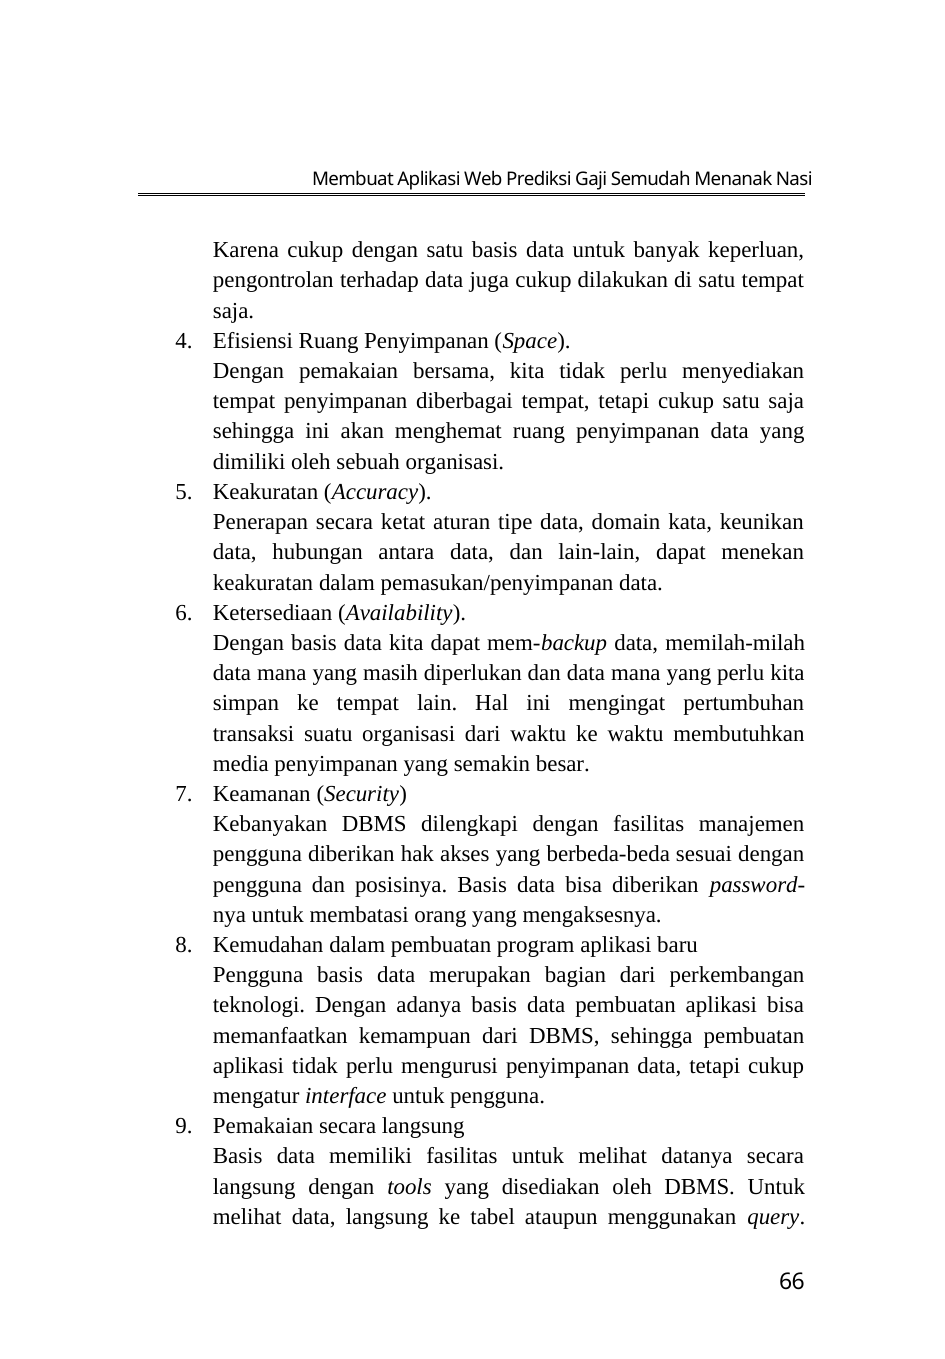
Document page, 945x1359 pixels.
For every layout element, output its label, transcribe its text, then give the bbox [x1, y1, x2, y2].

list Kebanyakan DBMS dilengkapi dengan fasilitas manajemen pengguna diberikan hak akses yang berbeda-beda sesuai dengan pengguna dan posisinya. Basis data bisa diberikan password-nya untuk membatasi orang yang mengaksesnya. [213, 810, 805, 927]
list Efisiensi Ruang Penyimpanan (Space). [175, 327, 805, 353]
list Keakuratan (Accuracy). [175, 478, 805, 504]
list Dengan pemakaian bersama, kita tidak perlu menyediakan tempat penyimpanan diberbagai tempat, tetapi cukup satu saja sehingga ini akan menghemat ruang penyimpanan data yang dimiliki oleh sebuah organisasi. [213, 357, 805, 474]
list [213, 1142, 805, 1229]
list Ketersediaan (Availability). [175, 599, 805, 625]
list Pemakaian secara langsung [175, 1112, 805, 1139]
list Karena cukup dengan satu basis data untuk banyak keperluan, pengontrolan terhadap data juga cukup dilakukan di satu tempat saja. [213, 236, 805, 323]
list Kemudahan dalam pembuatan program aplikasi baru [175, 931, 805, 957]
list Pengguna basis data merupakan bagian dari perkembangan teknologi. Dengan adanya basis data pembuatan aplikasi bisa memanfaatkan kemampuan dari DBMS, sehingga pembuatan aplikasi tidak perlu mengurusi penyimpanan data, tetapi cukup mengatur interface untuk pengguna. [213, 961, 805, 1108]
list Dengan basis data kita dapat mem-backup data, memilah-milah data mana yang masih diperlukan dan data mana yang perlu kita simpan ke tempat lain. Hal ini mengingat pertumbuhan transaksi suatu organisasi dari waktu ke waktu membutuhkan media penyimpanan yang semakin besar. [213, 629, 805, 776]
list Keamanan (Security) [175, 780, 805, 806]
list Penerapan secara ketat aturan tipe data, domain kata, keunikan data, hubungan antara data, dan lain-lain, dapat menekan keakuratan dalam pemasukan/penyimpanan data. [213, 508, 805, 595]
